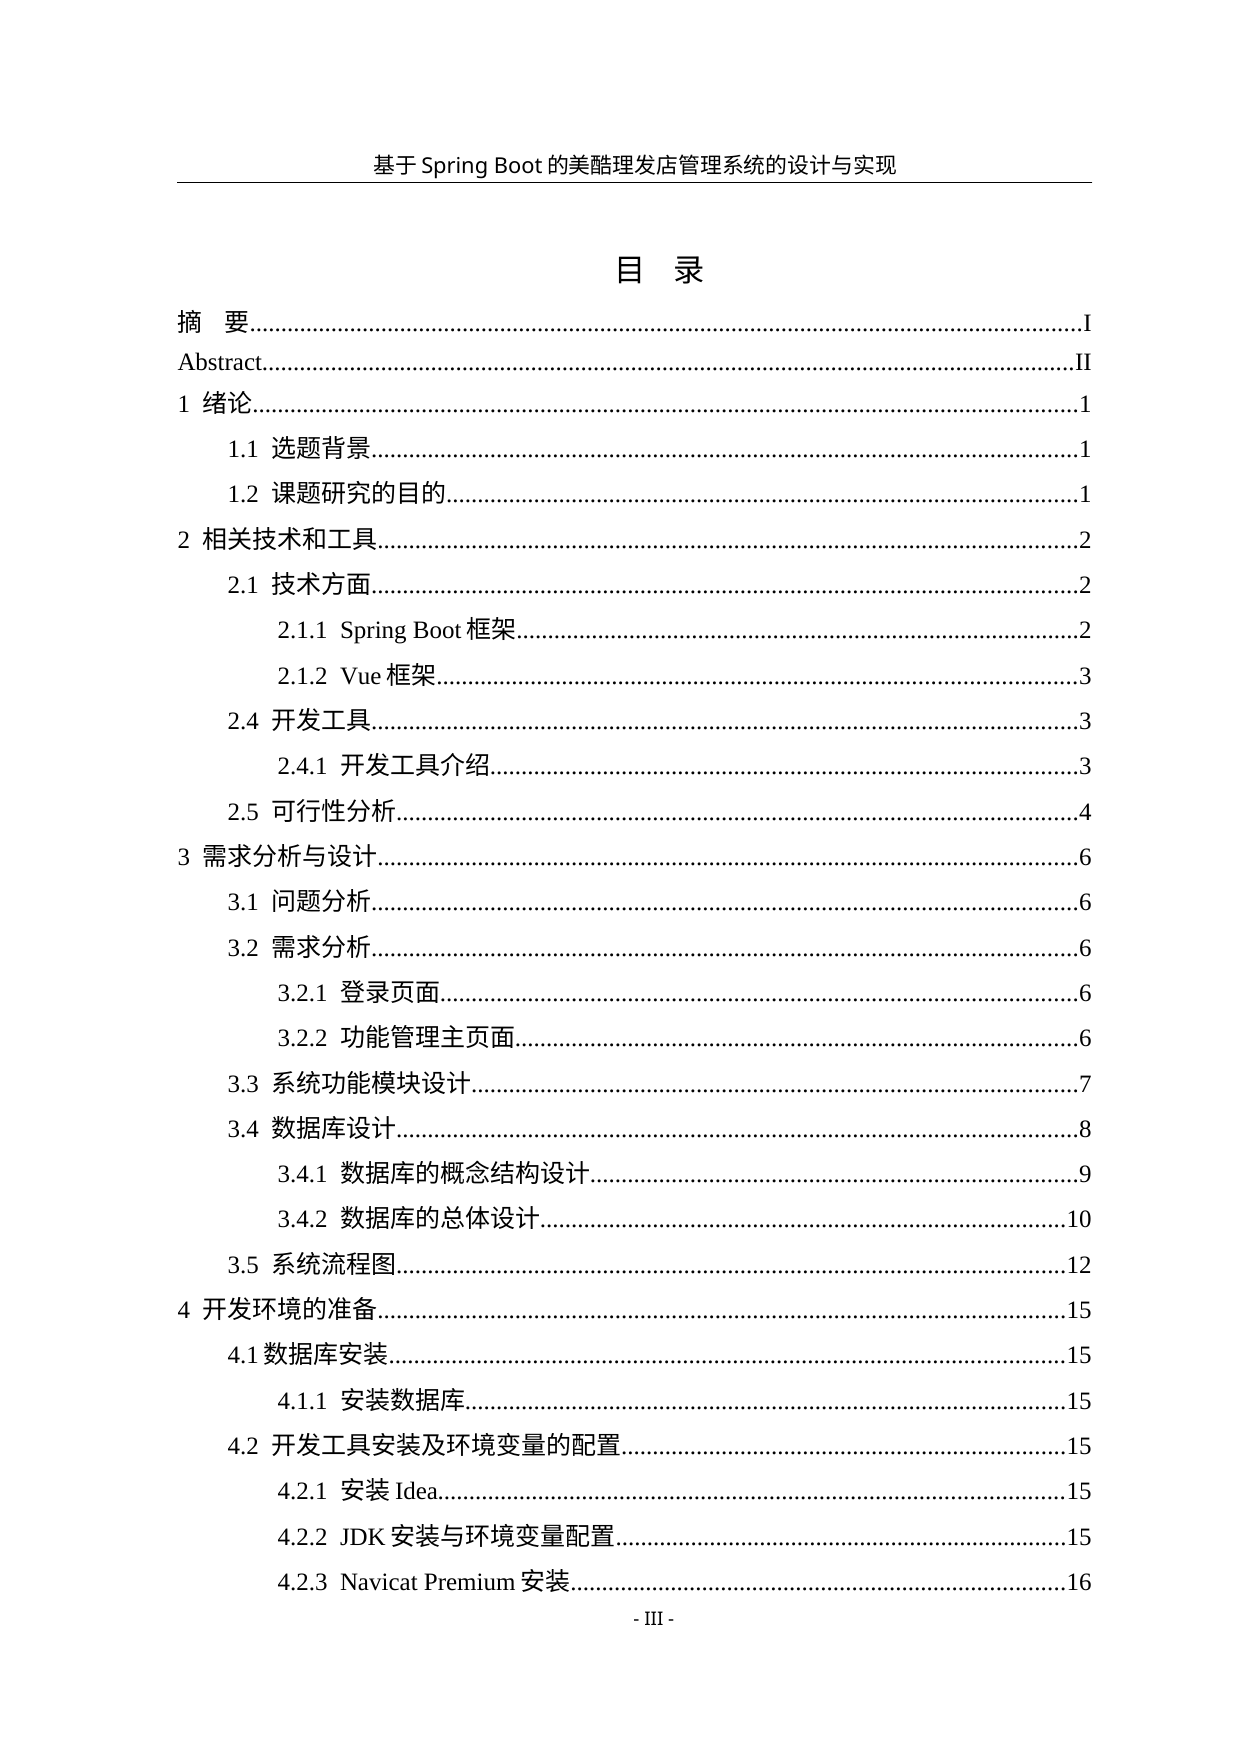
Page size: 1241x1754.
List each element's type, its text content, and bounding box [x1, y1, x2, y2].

text 3.4.1 数据库的概念结构设计 9 [277, 1154, 1092, 1190]
text 3.4 数据库设计 8 [227, 1108, 1092, 1144]
text 摘 要 I [177, 302, 1092, 338]
text 1 绪论 1 [177, 383, 1092, 419]
text 2.5 可行性分析 4 [227, 791, 1092, 827]
text 2.1 技术方面 2 [227, 564, 1092, 601]
text 3.2 需求分析 6 [227, 927, 1092, 963]
text 4.2.1 安装Idea 15 [277, 1471, 1092, 1507]
text 4 开发环境的准备 15 [177, 1289, 1092, 1326]
text 2.4 开发工具 3 [227, 701, 1092, 737]
text 4.2.3 Navicat Premium安装 16 [277, 1561, 1092, 1598]
text 2.1.1 Spring Boot框架 2 [277, 610, 1092, 646]
text 3.2.1 登录页面 6 [277, 972, 1092, 1009]
text 4.1数据库安装 15 [227, 1335, 1092, 1371]
text 3 需求分析与设计 6 [177, 836, 1092, 873]
text 目 录 [177, 246, 1092, 291]
text 2.1.2 Vue框架 3 [277, 655, 1092, 691]
text 2 相关技术和工具 2 [177, 519, 1092, 556]
text 3.3 系统功能模块设计 7 [227, 1063, 1092, 1099]
text 1.1 选题背景 1 [227, 429, 1092, 465]
text 4.2 开发工具安装及环境变量的配置 15 [227, 1426, 1092, 1462]
text 2.4.1 开发工具介绍 3 [277, 746, 1092, 782]
text 3.1 问题分析 6 [227, 882, 1092, 918]
text 3.4.2 数据库的总体设计 10 [277, 1199, 1092, 1235]
text 4.1.1 安装数据库 15 [277, 1380, 1092, 1416]
text Abstract II [177, 347, 1092, 376]
text 1.2 课题研究的目的 1 [227, 474, 1092, 510]
text 3.2.2 功能管理主页面 6 [277, 1018, 1092, 1054]
text 4.2.2 JDK安装与环境变量配置 15 [277, 1516, 1092, 1552]
text 3.5 系统流程图 12 [227, 1244, 1092, 1281]
